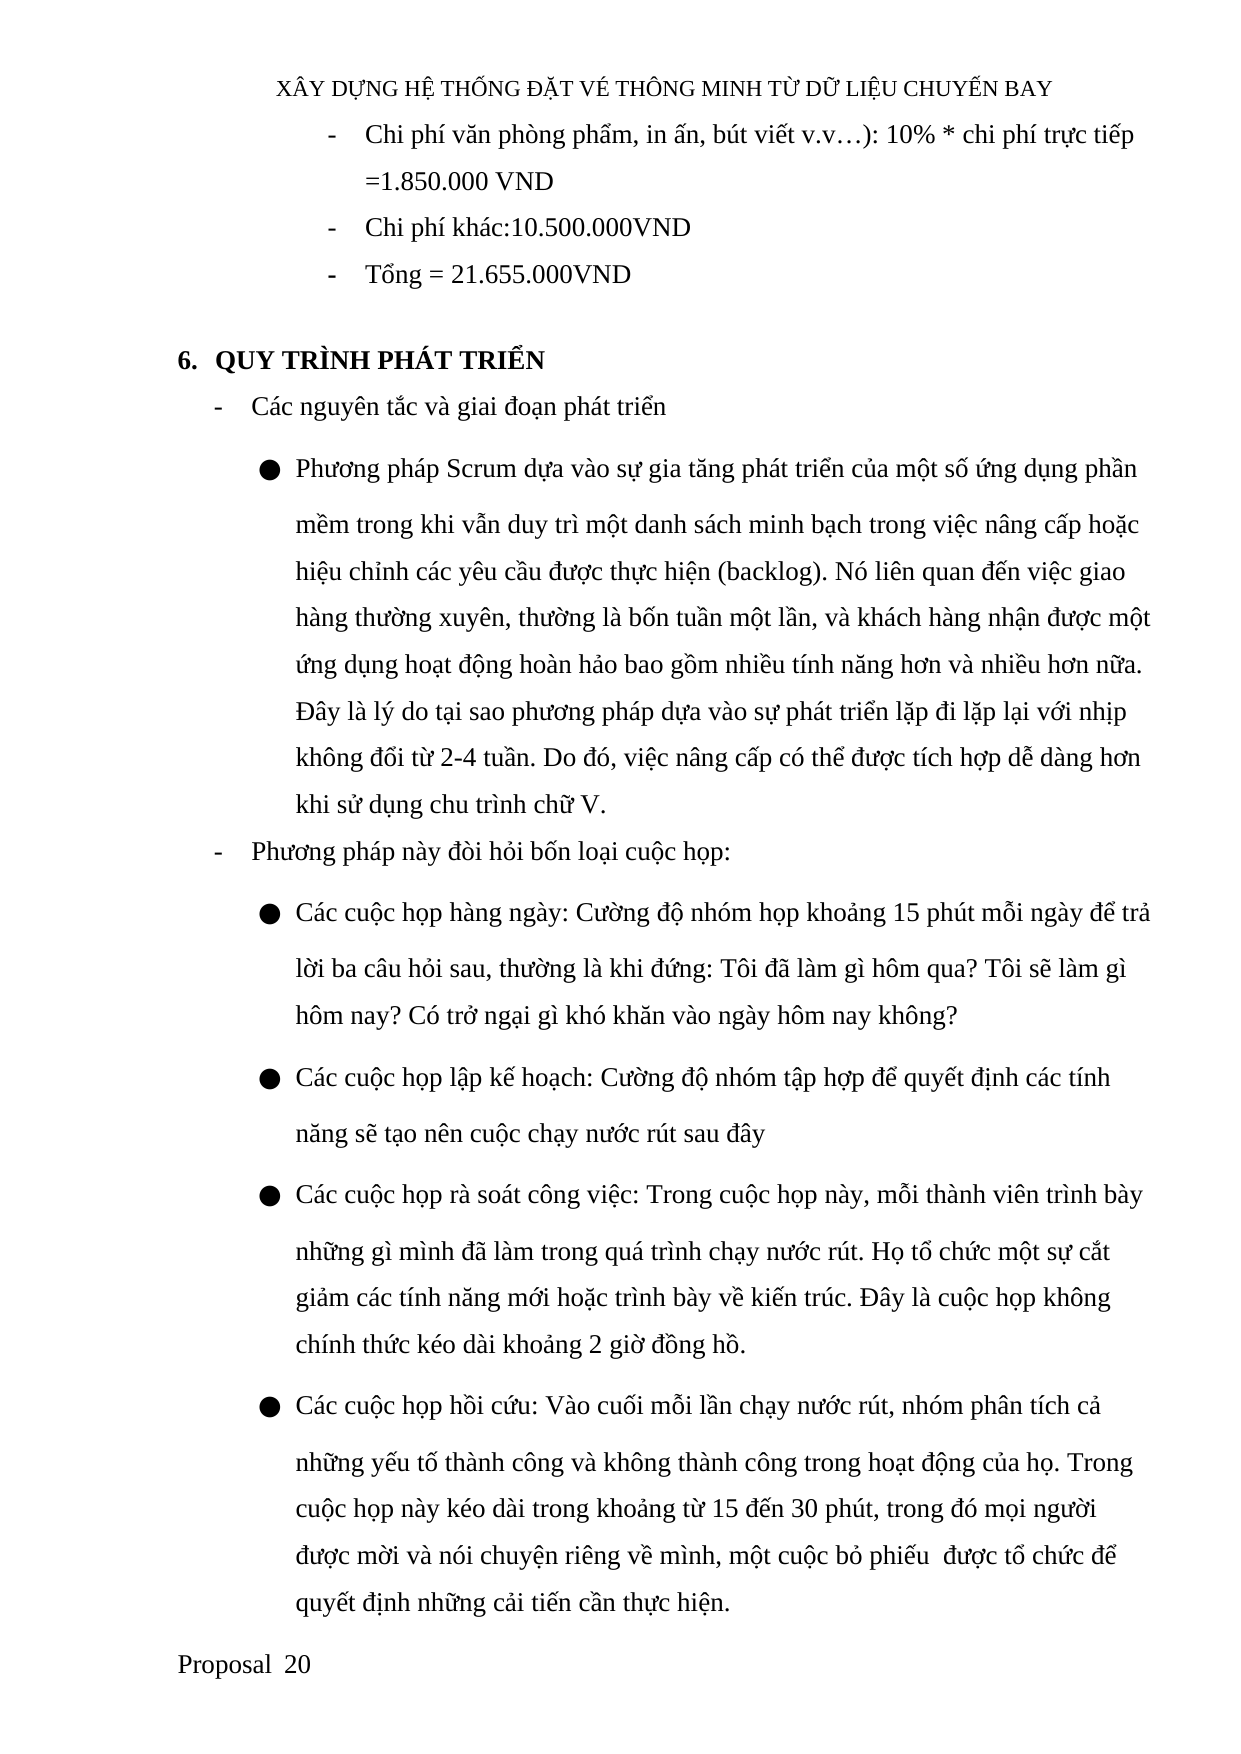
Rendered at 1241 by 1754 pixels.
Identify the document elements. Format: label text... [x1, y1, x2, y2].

list Các cuộc họp hàng ngày: Cường độ nhóm họp khoảng 15 phút mỗi ngày để trả lời ba câu hỏi sau, thường là khi đứng: Tôi đã làm gì hôm qua? Tôi sẽ làm gì hôm nay? Có trở ngại gì khó khăn vào ngày hôm nay không? [258, 882, 1152, 1030]
list Các cuộc họp rà soát công việc: Trong cuộc họp này, mỗi thành viên trình bày những gì mình đã làm trong quá trình chạy nước rút. Họ tổ chức một sự cắt giảm các tính năng mới hoặc trình bày về kiến trúc. Đây là cuộc họp không chính thức kéo dài khoảng 2 giờ đồng hồ. [258, 1164, 1152, 1359]
list Các cuộc họp hồi cứu: Vào cuối mỗi lần chạy nước rút, nhóm phân tích cả những yếu tố thành công và không thành công trong hoạt động của họ. Trong cuộc họp này kéo dài trong khoảng từ 15 đến 30 phút, trong đó mọi người được mời và nói chuyện riêng về mình, một cuộc bỏ phiếu được tổ chức để quyết định những cải tiến cần thực hiện. [258, 1375, 1152, 1617]
subtitle QUY TRÌNH PHÁT TRIỂN [177, 344, 1152, 375]
list Phương pháp này đòi hỏi bốn loại cuộc họp: [213, 835, 1152, 866]
list Các cuộc họp lập kế hoạch: Cường độ nhóm tập hợp để quyết định các tính năng sẽ tạo nên cuộc chạy nước rút sau đây [258, 1046, 1152, 1148]
list Các nguyên tắc và giai đoạn phát triển [213, 391, 1152, 422]
list Phương pháp Scrum dựa vào sự gia tăng phát triển của một số ứng dụng phần mềm trong khi vẫn duy trì một danh sách minh bạch trong việc nâng cấp hoặc hiệu chỉnh các yêu cầu được thực hiện (backlog). Nó liên quan đến việc giao hàng thường xuyên, thường là bốn tuần một lần, và khách hàng nhận được một ứng dụng hoạt động hoàn hảo bao gồm nhiều tính năng hơn và nhiều hơn nữa. Đây là lý do tại sao phương pháp dựa vào sự phát triển lặp đi lặp lại với nhịp không đổi từ 2-4 tuần. Do đó, việc nâng cấp có thể được tích hợp dễ dàng hơn khi sử dụng chu trình chữ V. [258, 437, 1152, 819]
list Chi phí khác:10.500.000VND [327, 211, 1152, 243]
list Tổng = 21.655.000VND [327, 258, 1152, 289]
list Chi phí văn phòng phẩm, in ấn, bút viết v.v…): 10% * chi phí trực tiếp =1.850.000 VND [327, 118, 1152, 196]
